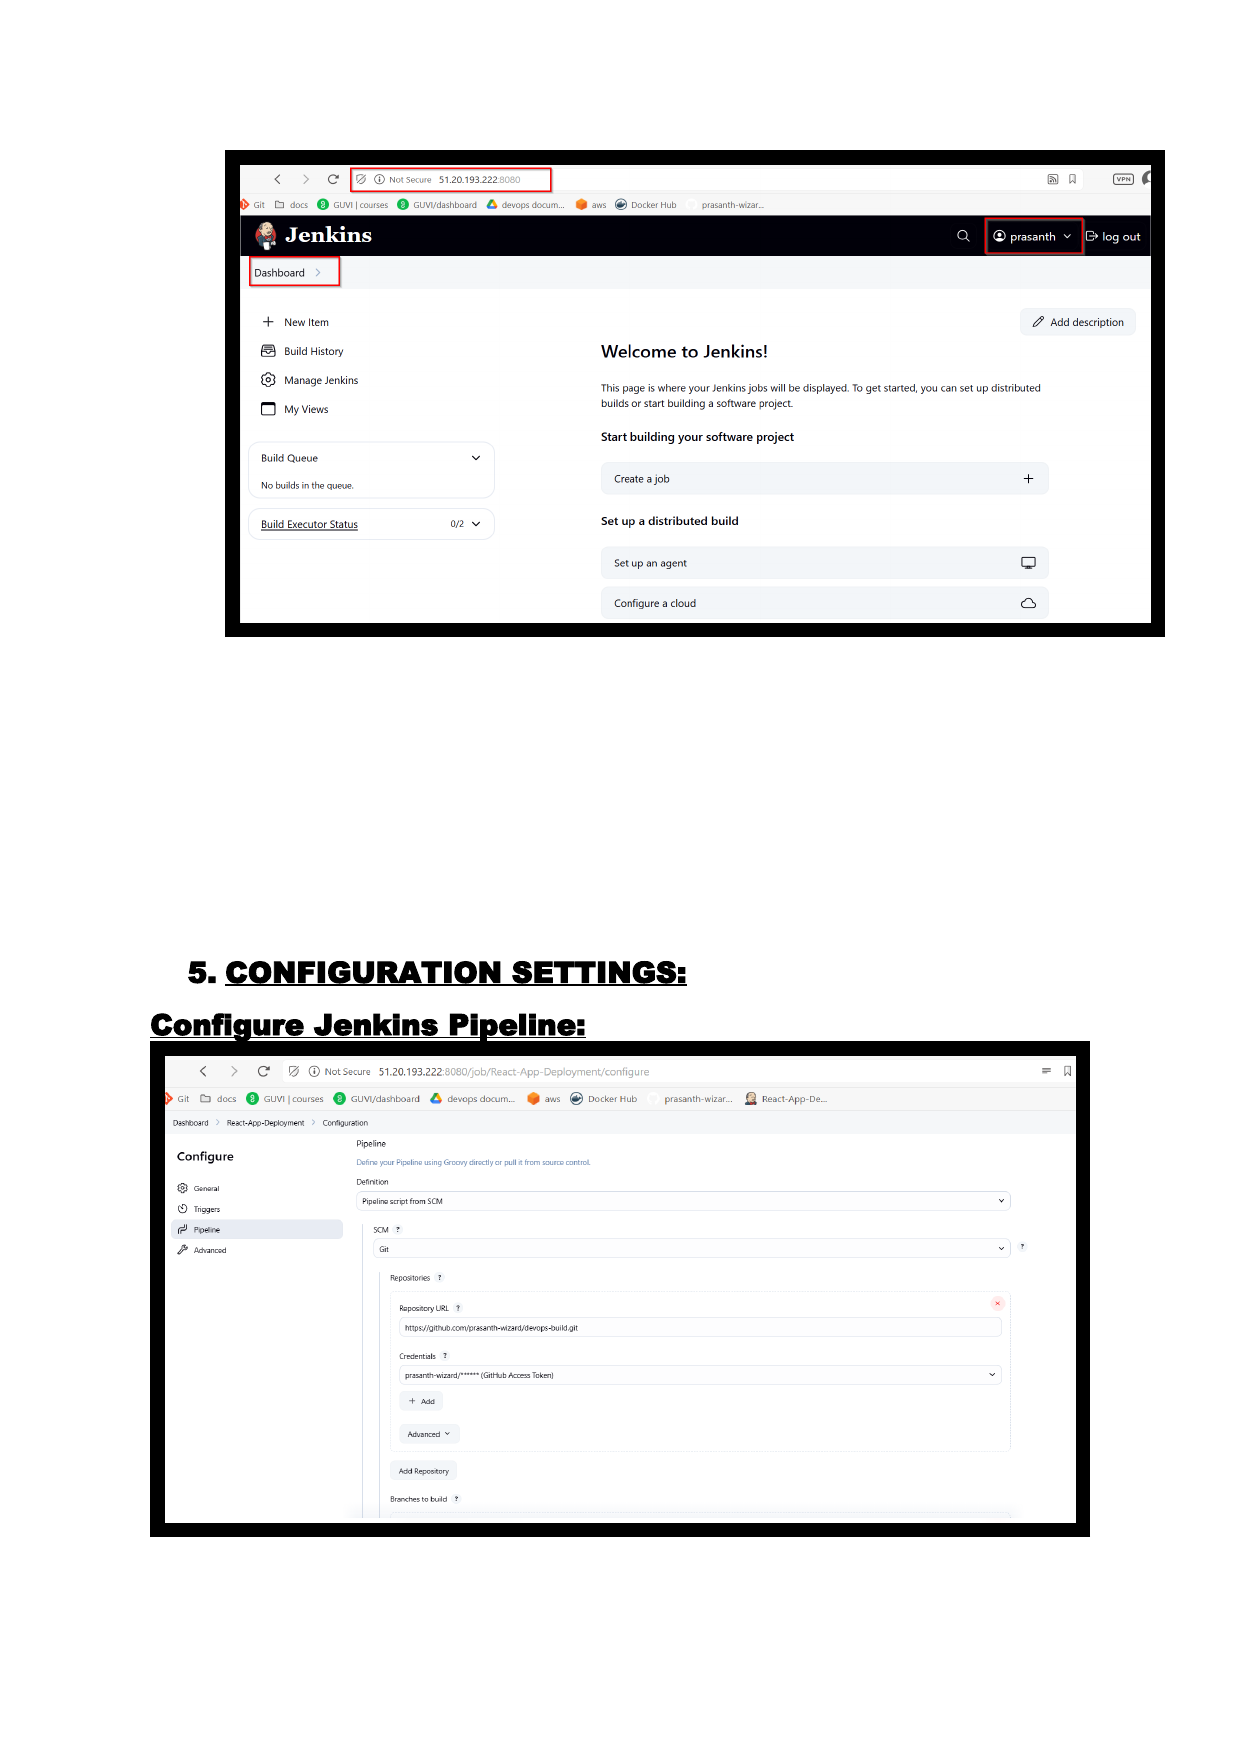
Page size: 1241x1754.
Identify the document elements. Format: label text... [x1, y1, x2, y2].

text Configure Jenkins Pipeline: [150, 1008, 1090, 1041]
picture [165, 1056, 1076, 1523]
picture [240, 165, 1151, 623]
list CONFIGURATION SETTINGS: [187, 956, 1090, 989]
